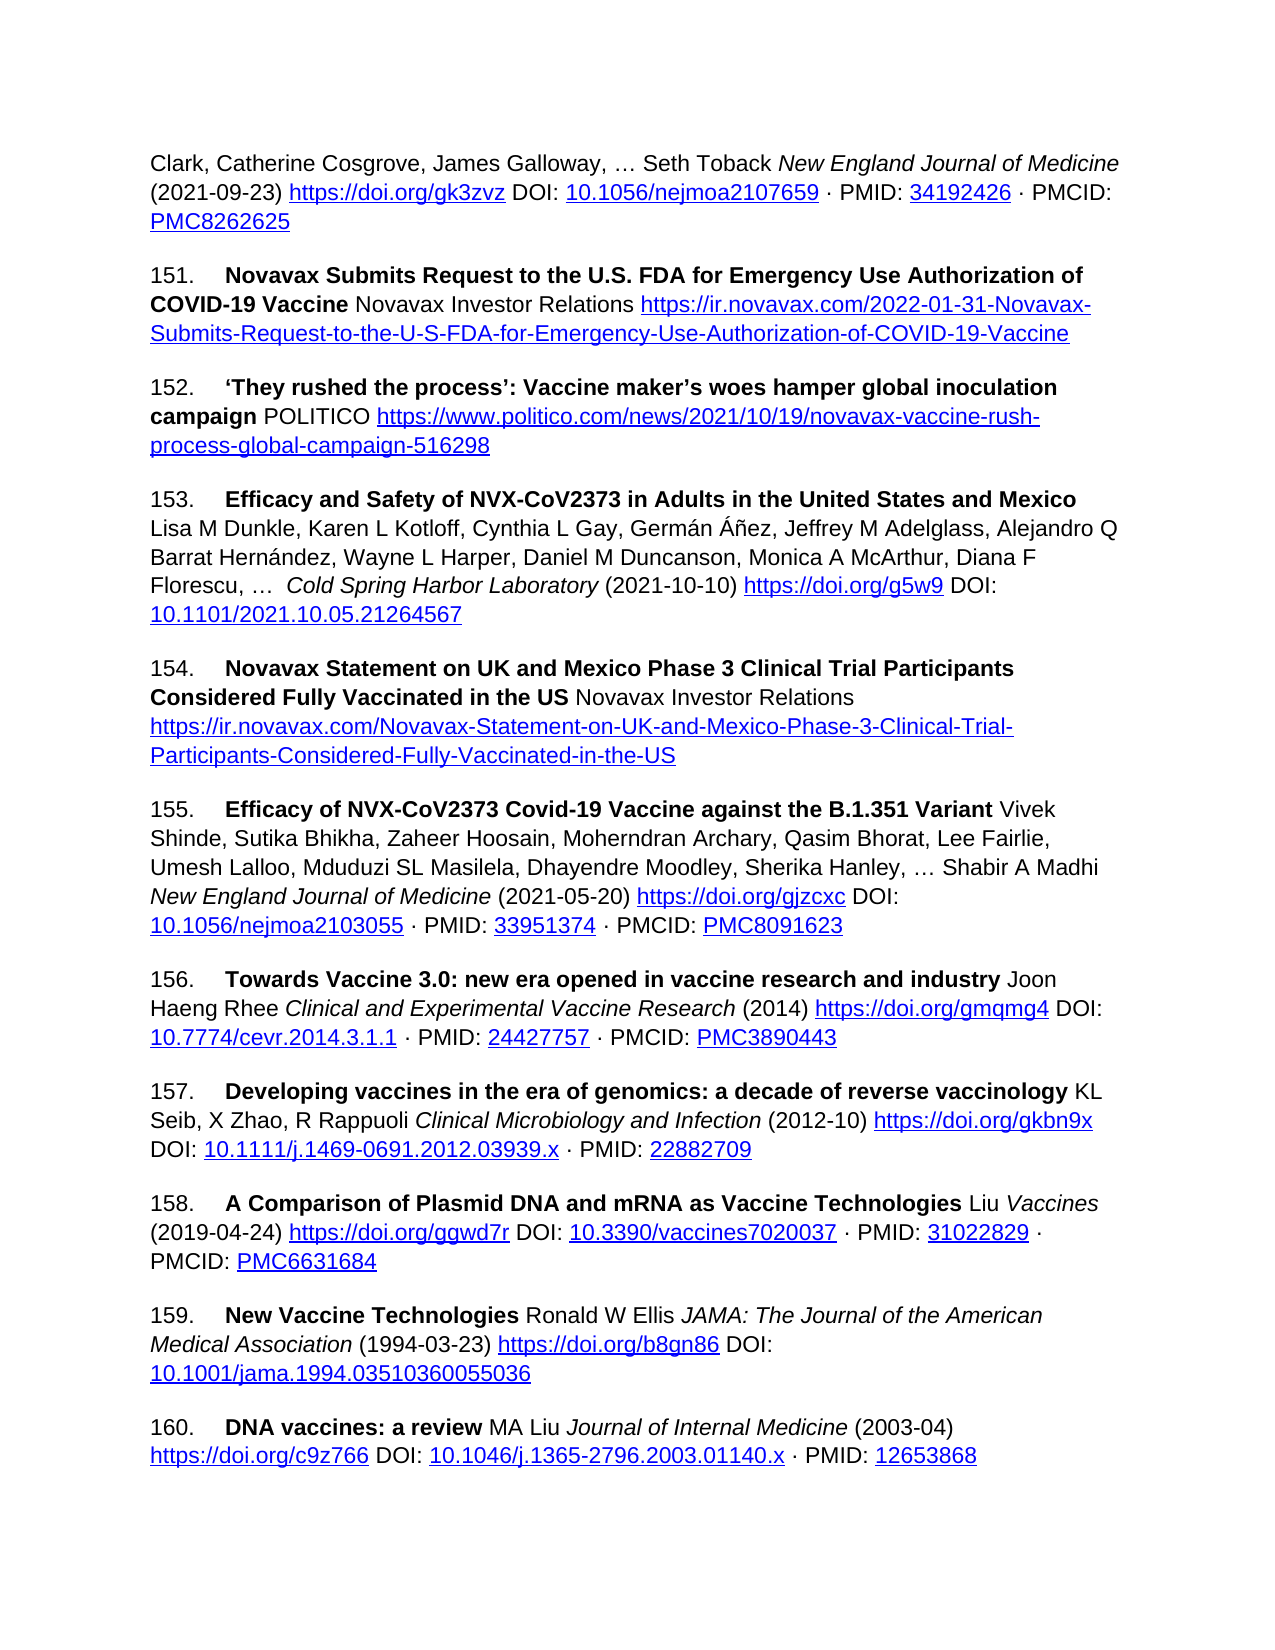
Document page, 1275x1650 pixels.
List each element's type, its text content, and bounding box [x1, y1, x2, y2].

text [150, 150, 1125, 234]
text 159. New Vaccine Technologies Ronald W Ellis JAMA: The Journal of the American Medical Association (1994-03-23) https://doi.org/b8gn86 DOI: 10.1001/jama.1994.03510360055036 [150, 1302, 1125, 1386]
text 158. A Comparison of Plasmid DNA and mRNA as Vaccine Technologies Liu Vaccines (2019-04-24) https://doi.org/ggwd7r DOI: 10.3390/vaccines7020037 · PMID: 31022829 · PMCID: PMC6631684 [150, 1190, 1125, 1274]
text 153. Efficacy and Safety of NVX-CoV2373 in Adults in the United States and Mexico Lisa M Dunkle, Karen L Kotloff, Cynthia L Gay, Germán Áñez, Jeffrey M Adelglass, Alejandro Q Barrat Hernández, Wayne L Harper, Daniel M Duncanson, Monica A McArthur, Diana F Florescu, … Cold Spring Harbor Laboratory (2021-10-10) https://doi.org/g5w9 DOI: 10.1101/2021.10.05.21264567 [150, 486, 1125, 628]
text 160. DNA vaccines: a review MA Liu Journal of Internal Medicine (2003-04) https://doi.org/c9z766 DOI: 10.1046/j.1365-2796.2003.01140.x · PMID: 12653868 [150, 1413, 1125, 1469]
text 151. Novavax Submits Request to the U.S. FDA for Emergency Use Authorization of COVID-19 Vaccine Novavax Investor Relations https://ir.novavax.com/2022-01-31-Novavax-Submits-Request-to-the-U-S-FDA-for-Emergency-Use-Authorization-of-COVID-19-Vaccine [150, 262, 1125, 346]
text 156. Towards Vaccine 3.0: new era opened in vaccine research and industry Joon Haeng Rhee Clinical and Experimental Vaccine Research (2014) https://doi.org/gmqmg4 DOI: 10.7774/cevr.2014.3.1.1 · PMID: 24427757 · PMCID: PMC3890443 [150, 966, 1125, 1050]
text 155. Efficacy of NVX-CoV2373 Covid-19 Vaccine against the B.1.351 Variant Vivek Shinde, Sutika Bhikha, Zaheer Hoosain, Moherndran Archary, Qasim Bhorat, Lee Fairlie, Umesh Lalloo, Mduduzi SL Masilela, Dhayendre Moodley, Sherika Hanley, … Shabir A Madhi New England Journal of Medicine (2021-05-20) https://doi.org/gjzcxc DOI: 10.1056/nejmoa2103055 · PMID: 33951374 · PMCID: PMC8091623 [150, 796, 1125, 938]
text 152. ‘They rushed the process’: Vaccine maker’s woes hamper global inoculation campaign POLITICO https://www.politico.com/news/2021/10/19/novavax-vaccine-rush-process-global-campaign-516298 [150, 374, 1125, 458]
text 157. Developing vaccines in the era of genomics: a decade of reverse vaccinology KL Seib, X Zhao, R Rappuoli Clinical Microbiology and Infection (2012-10) https://doi.org/gkbn9x DOI: 10.1111/j.1469-0691.2012.03939.x · PMID: 22882709 [150, 1078, 1125, 1162]
text 154. Novavax Statement on UK and Mexico Phase 3 Clinical Trial Participants Considered Fully Vaccinated in the US Novavax Investor Relations https://ir.novavax.com/Novavax-Statement-on-UK-and-Mexico-Phase-3-Clinical-Trial-Participants-Considered-Fully-Vaccinated-in-the-US [150, 655, 1125, 769]
